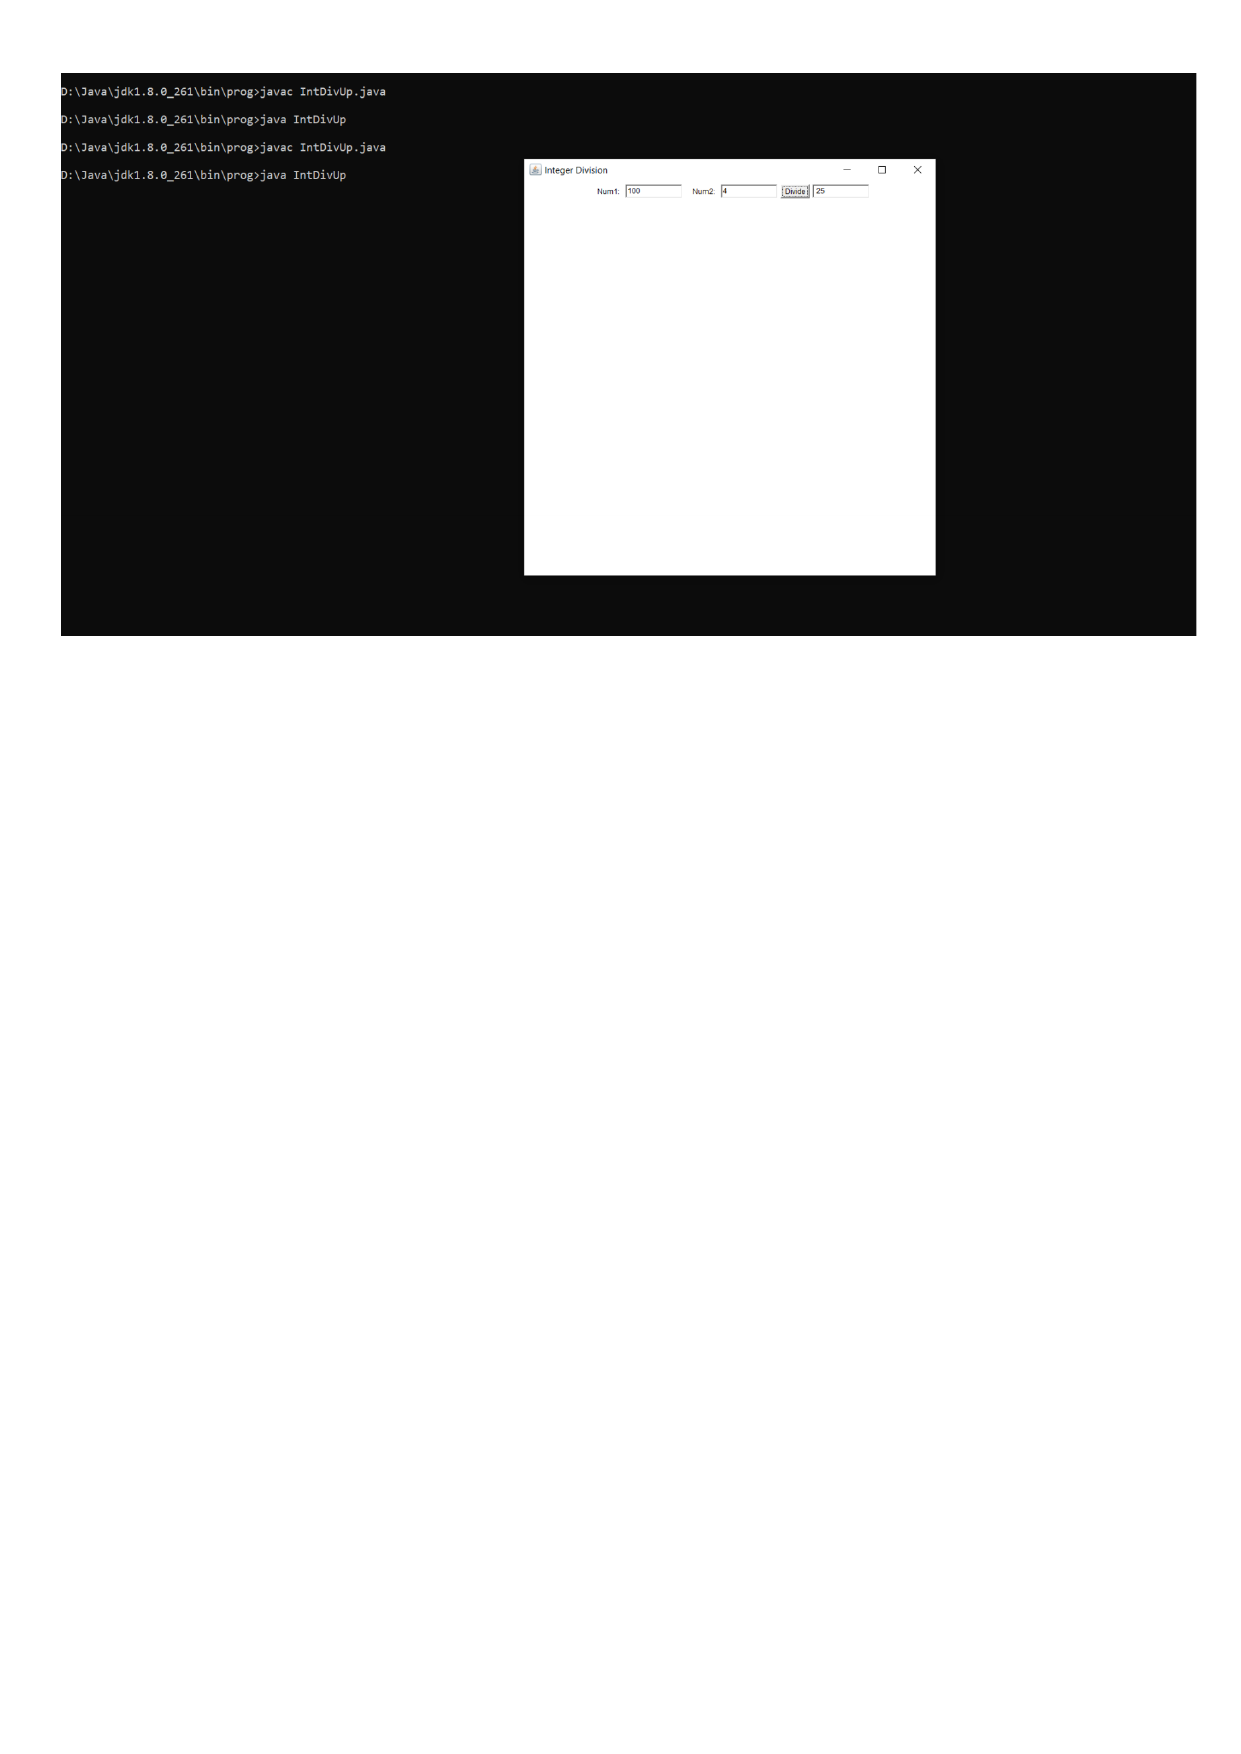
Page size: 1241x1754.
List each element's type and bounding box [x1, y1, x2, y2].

picture [59, 73, 1197, 636]
